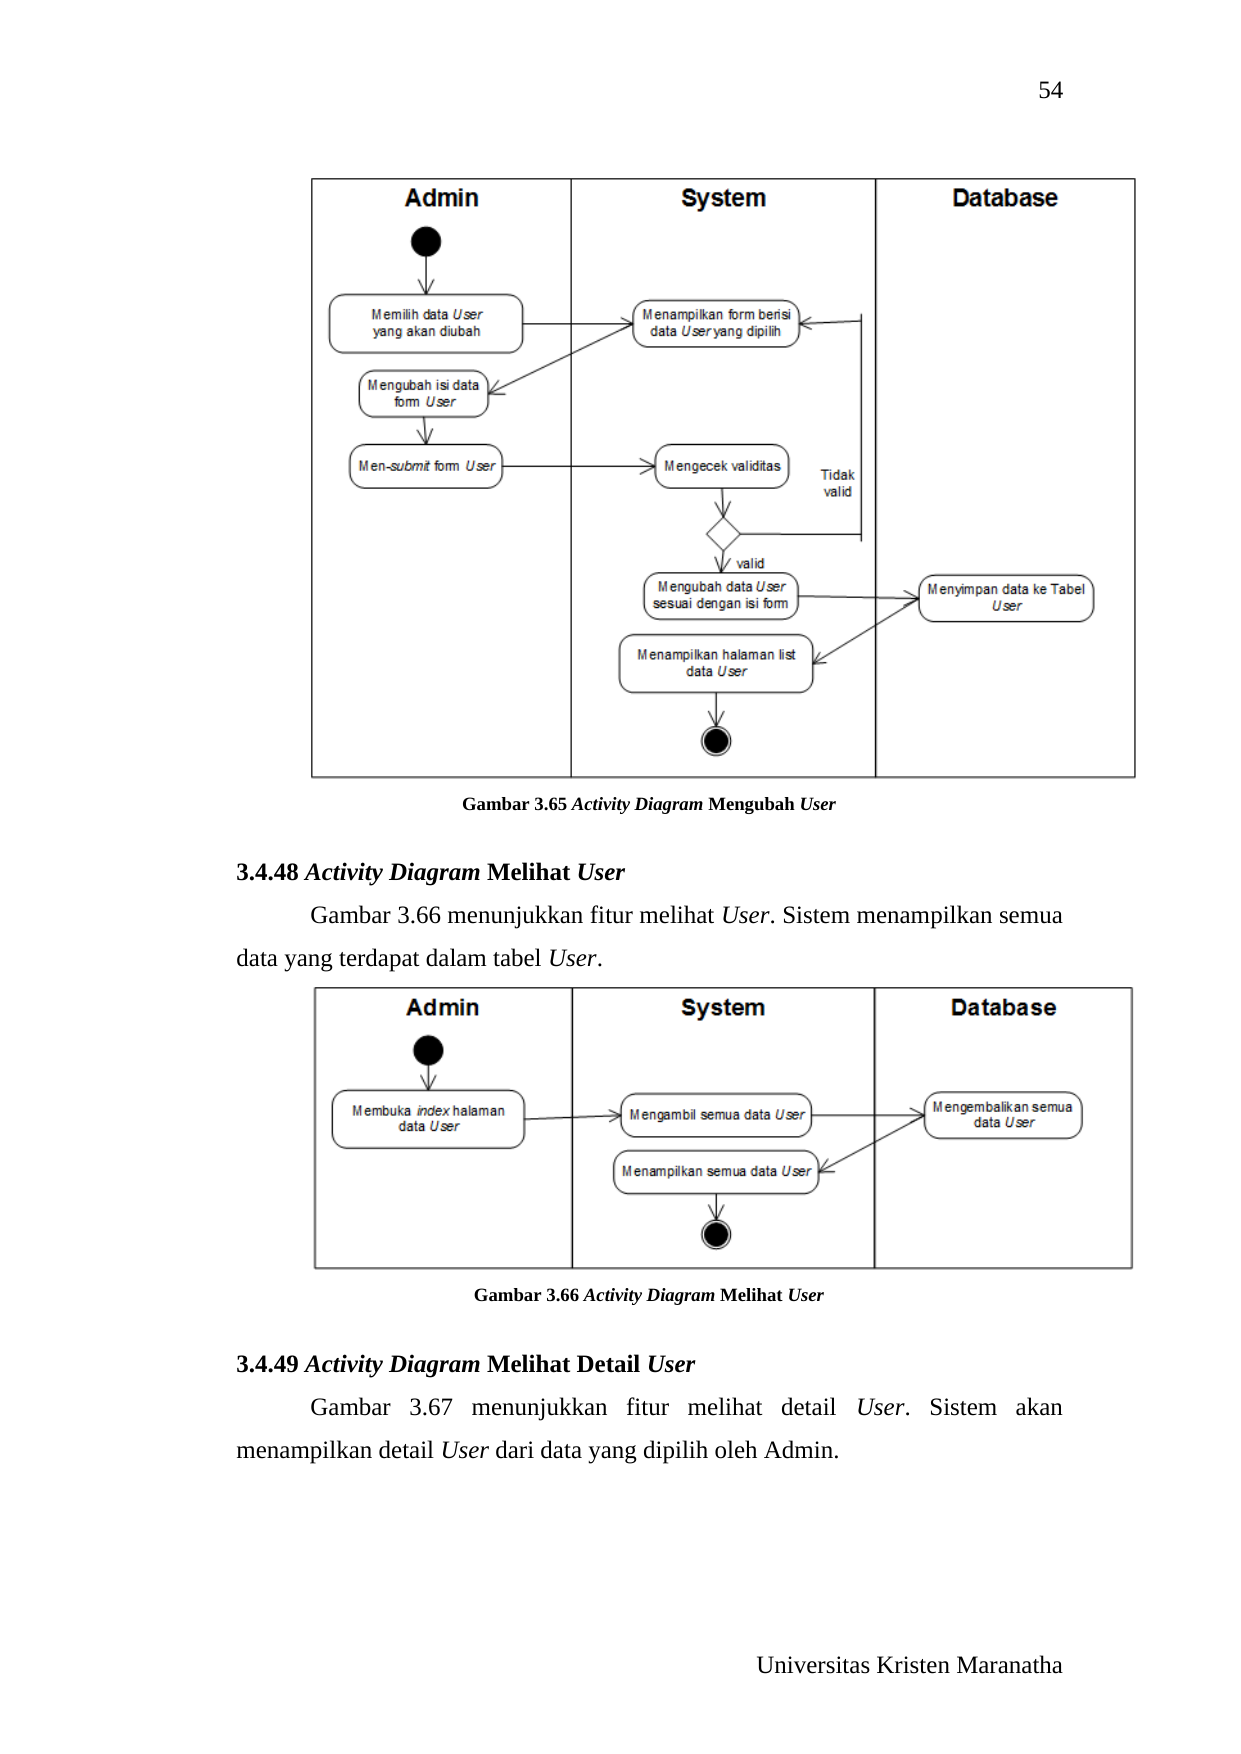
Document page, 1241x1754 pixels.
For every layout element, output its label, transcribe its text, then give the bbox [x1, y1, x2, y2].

text Gambar 3.66 menunjukkan fitur melihat User. Sistem menampilkan semua data yang terdapat dalam tabel User. [236, 900, 1063, 972]
picture [310, 986, 1137, 1270]
picture [310, 177, 1137, 779]
text Gambar 3.67 menunjukkan fitur melihat detail User. Sistem akan menampilkan detail User dari data yang dipilih oleh Admin. [236, 1392, 1063, 1464]
subtitle Activity Diagram Melihat Detail User [236, 1349, 1063, 1377]
subtitle Activity Diagram Melihat User [236, 857, 1063, 886]
